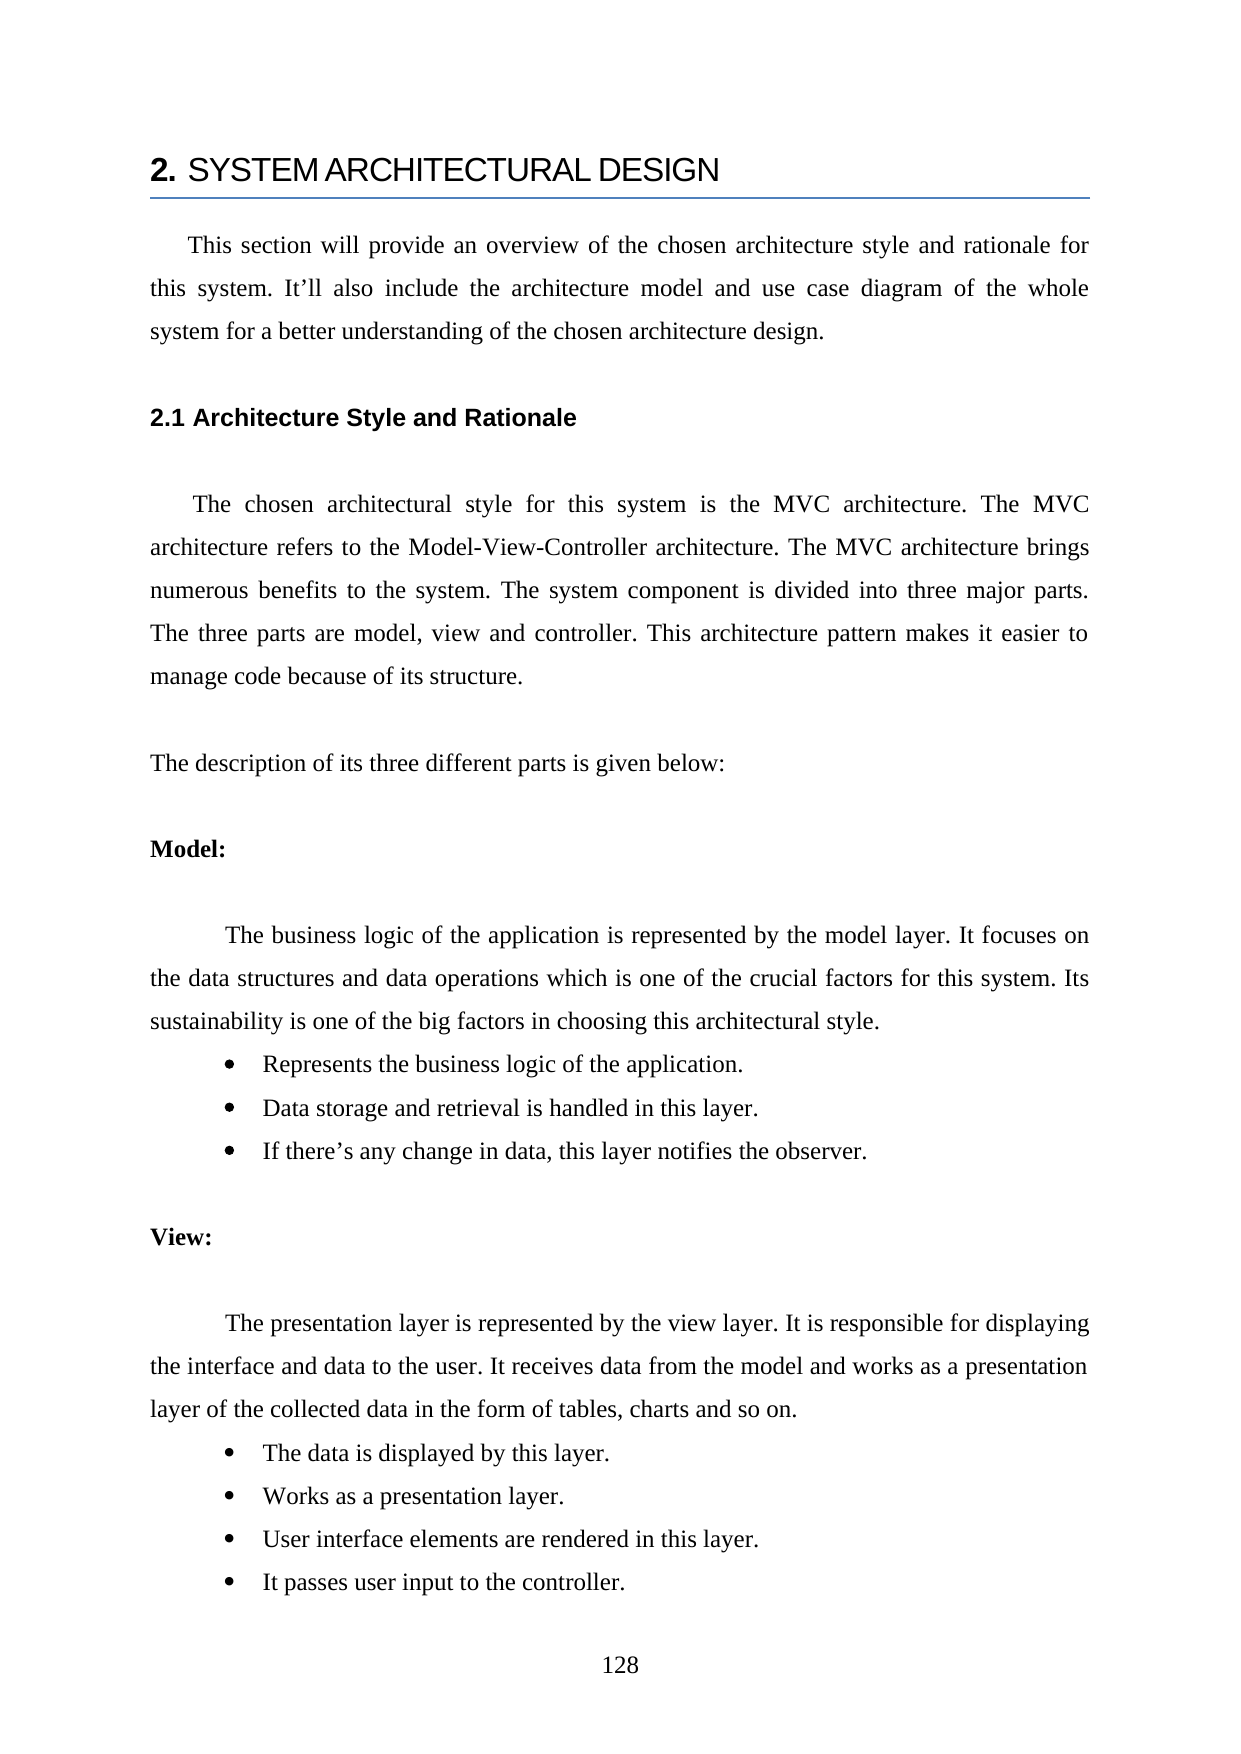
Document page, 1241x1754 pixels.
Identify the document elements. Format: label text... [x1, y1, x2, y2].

text The description of its three different parts is given below: [150, 748, 1090, 776]
text This section will provide an overview of the chosen architecture style and rationale for this system. It’ll also include the architecture model and use case diagram of the whole system for a better understanding of the chosen architecture design. [150, 230, 1090, 345]
list Data storage and retrieval is handled in this layer. [225, 1093, 1090, 1121]
list Architecture Style and Rationale [150, 403, 1090, 431]
list Works as a presentation layer. [225, 1481, 1090, 1509]
list Represents the business logic of the application. [225, 1049, 1090, 1078]
list It passes user input to the controller. [225, 1567, 1090, 1596]
text The business logic of the application is represented by the model layer. It focuses on the data structures and data operations which is one of the crucial factors for this system. Its sustainability is one of the big factors in choosing this architectural style. [150, 920, 1090, 1035]
title System Architectural Design [150, 150, 1090, 197]
text The presentation layer is represented by the view layer. It is responsible for displaying the interface and data to the user. It receives data from the model and works as a presentation layer of the collected data in the form of tables, charts and so on. [150, 1308, 1090, 1423]
text The chosen architectural style for this system is the MVC architecture. The MVC architecture refers to the Model-View-Controller architecture. The MVC architecture brings numerous benefits to the system. The system component is divided into three major parts. The three parts are model, view and controller. This architecture pattern makes it easier to manage code because of its structure. [150, 489, 1090, 690]
text View: [150, 1222, 1090, 1251]
list If there’s any change in data, this layer notifies the observer. [225, 1136, 1090, 1164]
text Model: [150, 834, 1090, 863]
list The data is displayed by this layer. [225, 1438, 1090, 1466]
list User interface elements are rendered in this layer. [225, 1524, 1090, 1553]
